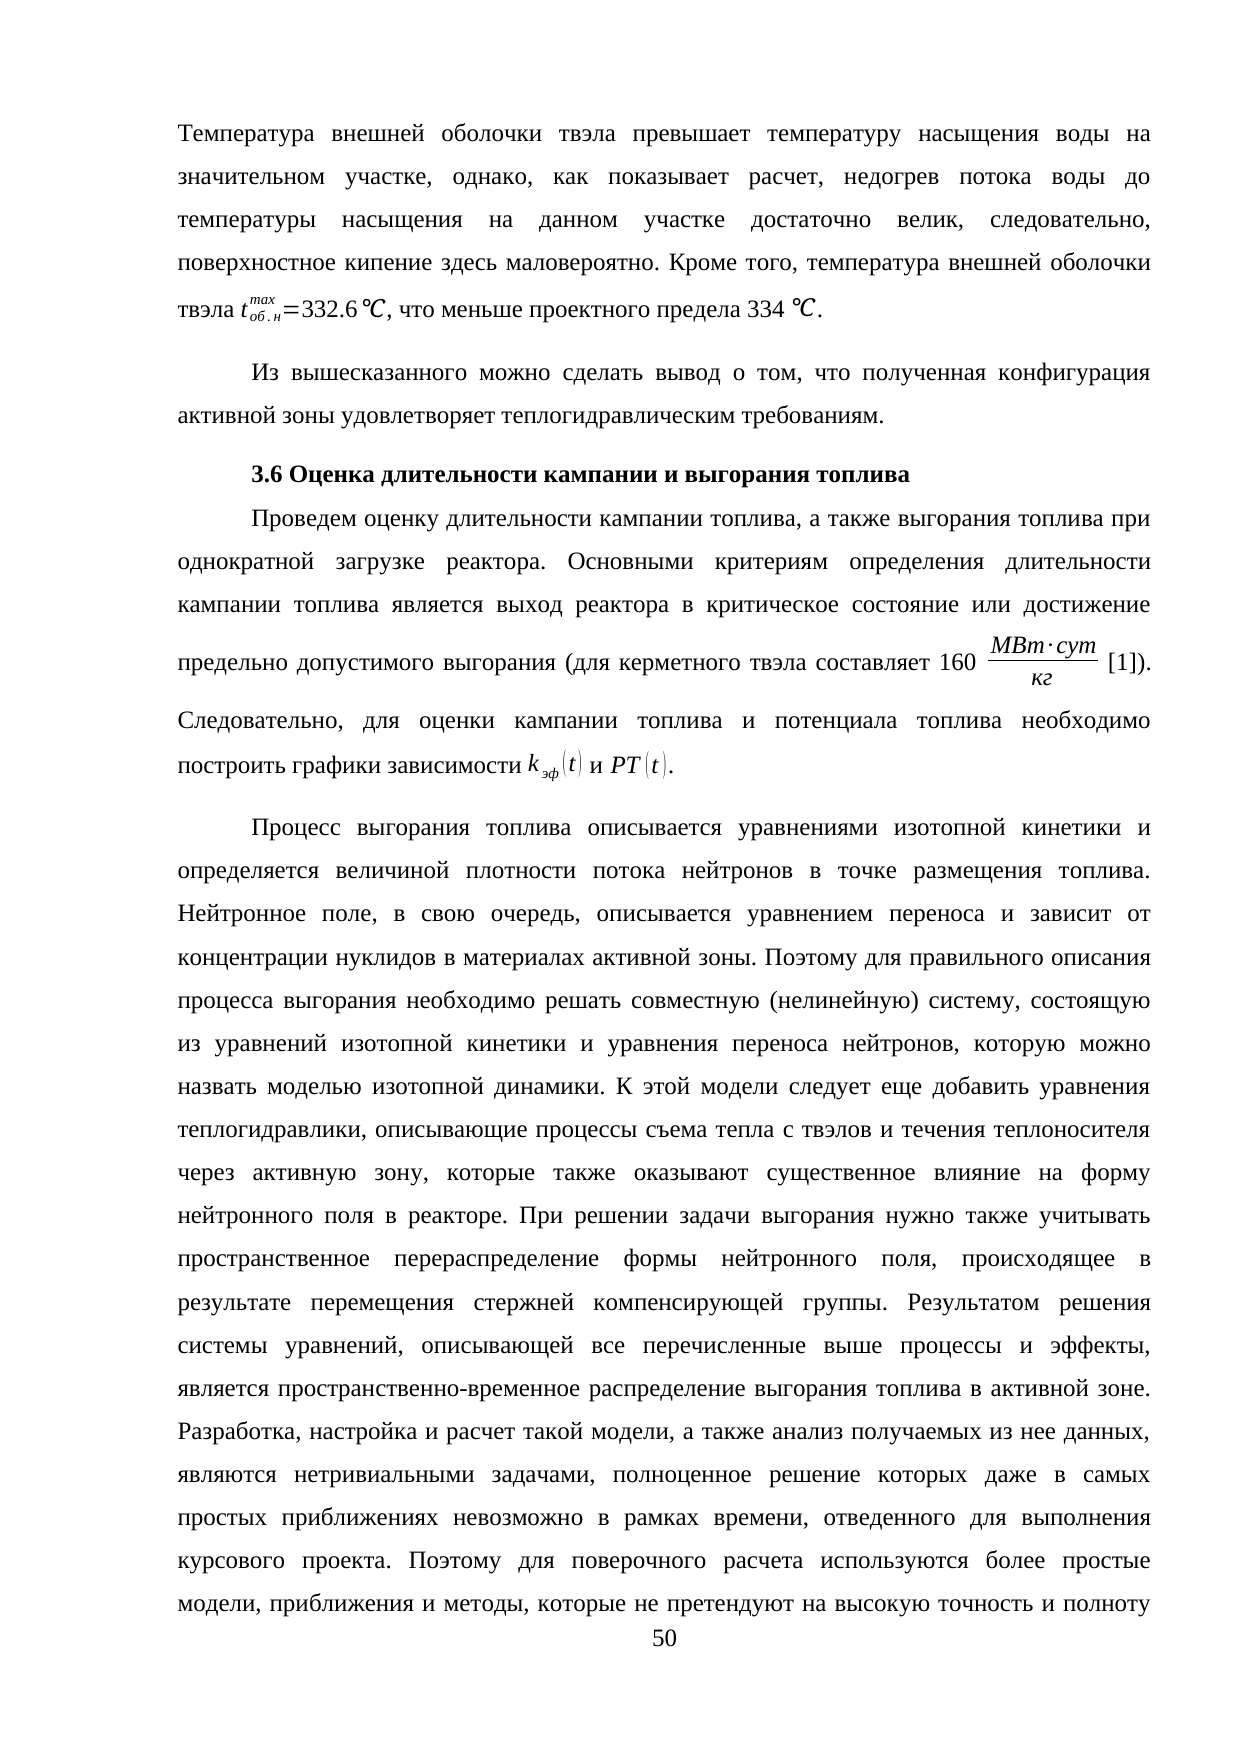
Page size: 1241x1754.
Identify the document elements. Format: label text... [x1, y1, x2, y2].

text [177, 812, 1152, 1617]
subtitle 3.6 Оценка длительности кампании и выгорания топлива [177, 459, 1152, 488]
text Проведем оценку длительности кампании топлива, а также выгорания топлива при однократной загрузке реактора. Основными критериям определения длительности кампании топлива является выход реактора в критическое состояние или достижение предельно допустимого выгорания (для керметного твэла составляет 160 [1]). Следовательно, для оценки кампании топлива и потенциала топлива необходимо построить графики зависимости и [177, 503, 1152, 781]
text Из вышесказанного можно сделать вывод о том, что полученная конфигурация активной зоны удовлетворяет теплогидравлическим требованиям. [177, 357, 1152, 428]
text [177, 118, 1152, 326]
